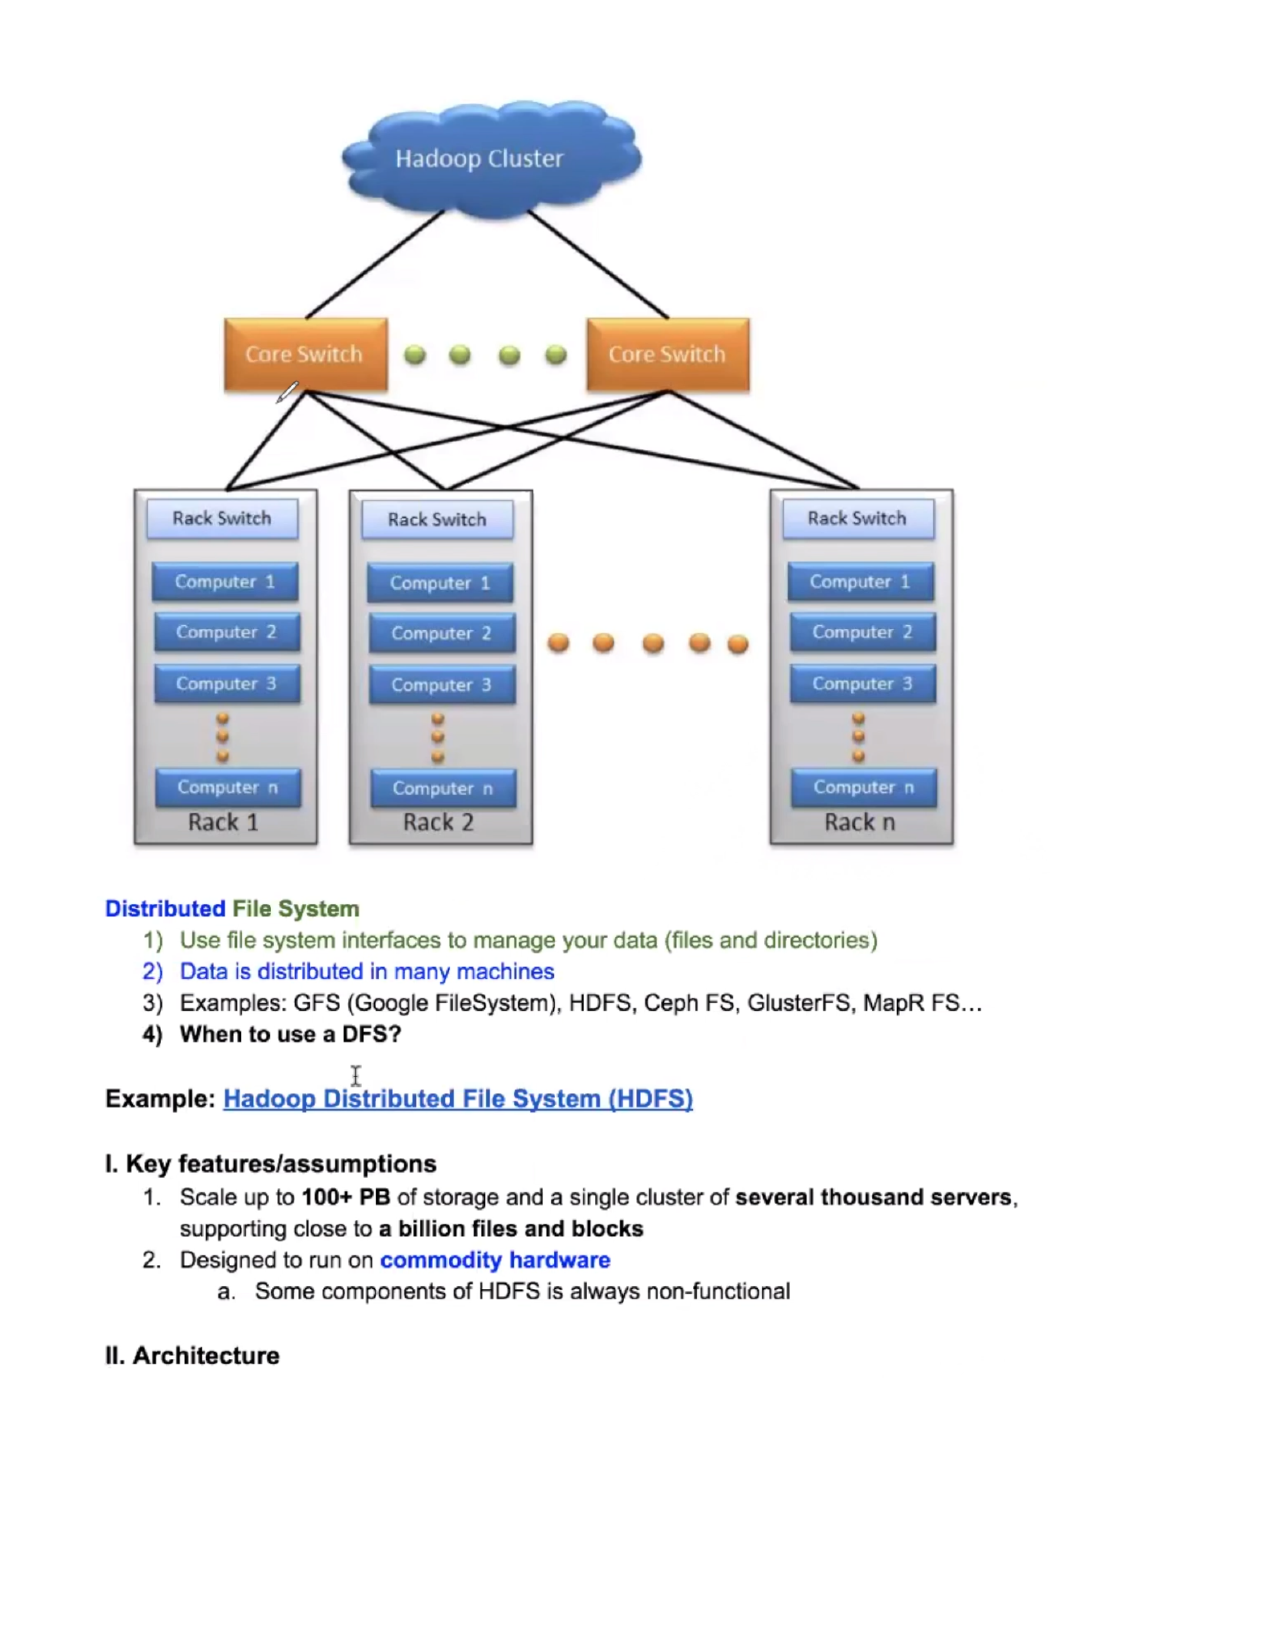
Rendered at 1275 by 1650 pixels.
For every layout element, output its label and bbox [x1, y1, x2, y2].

picture [75, 75, 1050, 1380]
